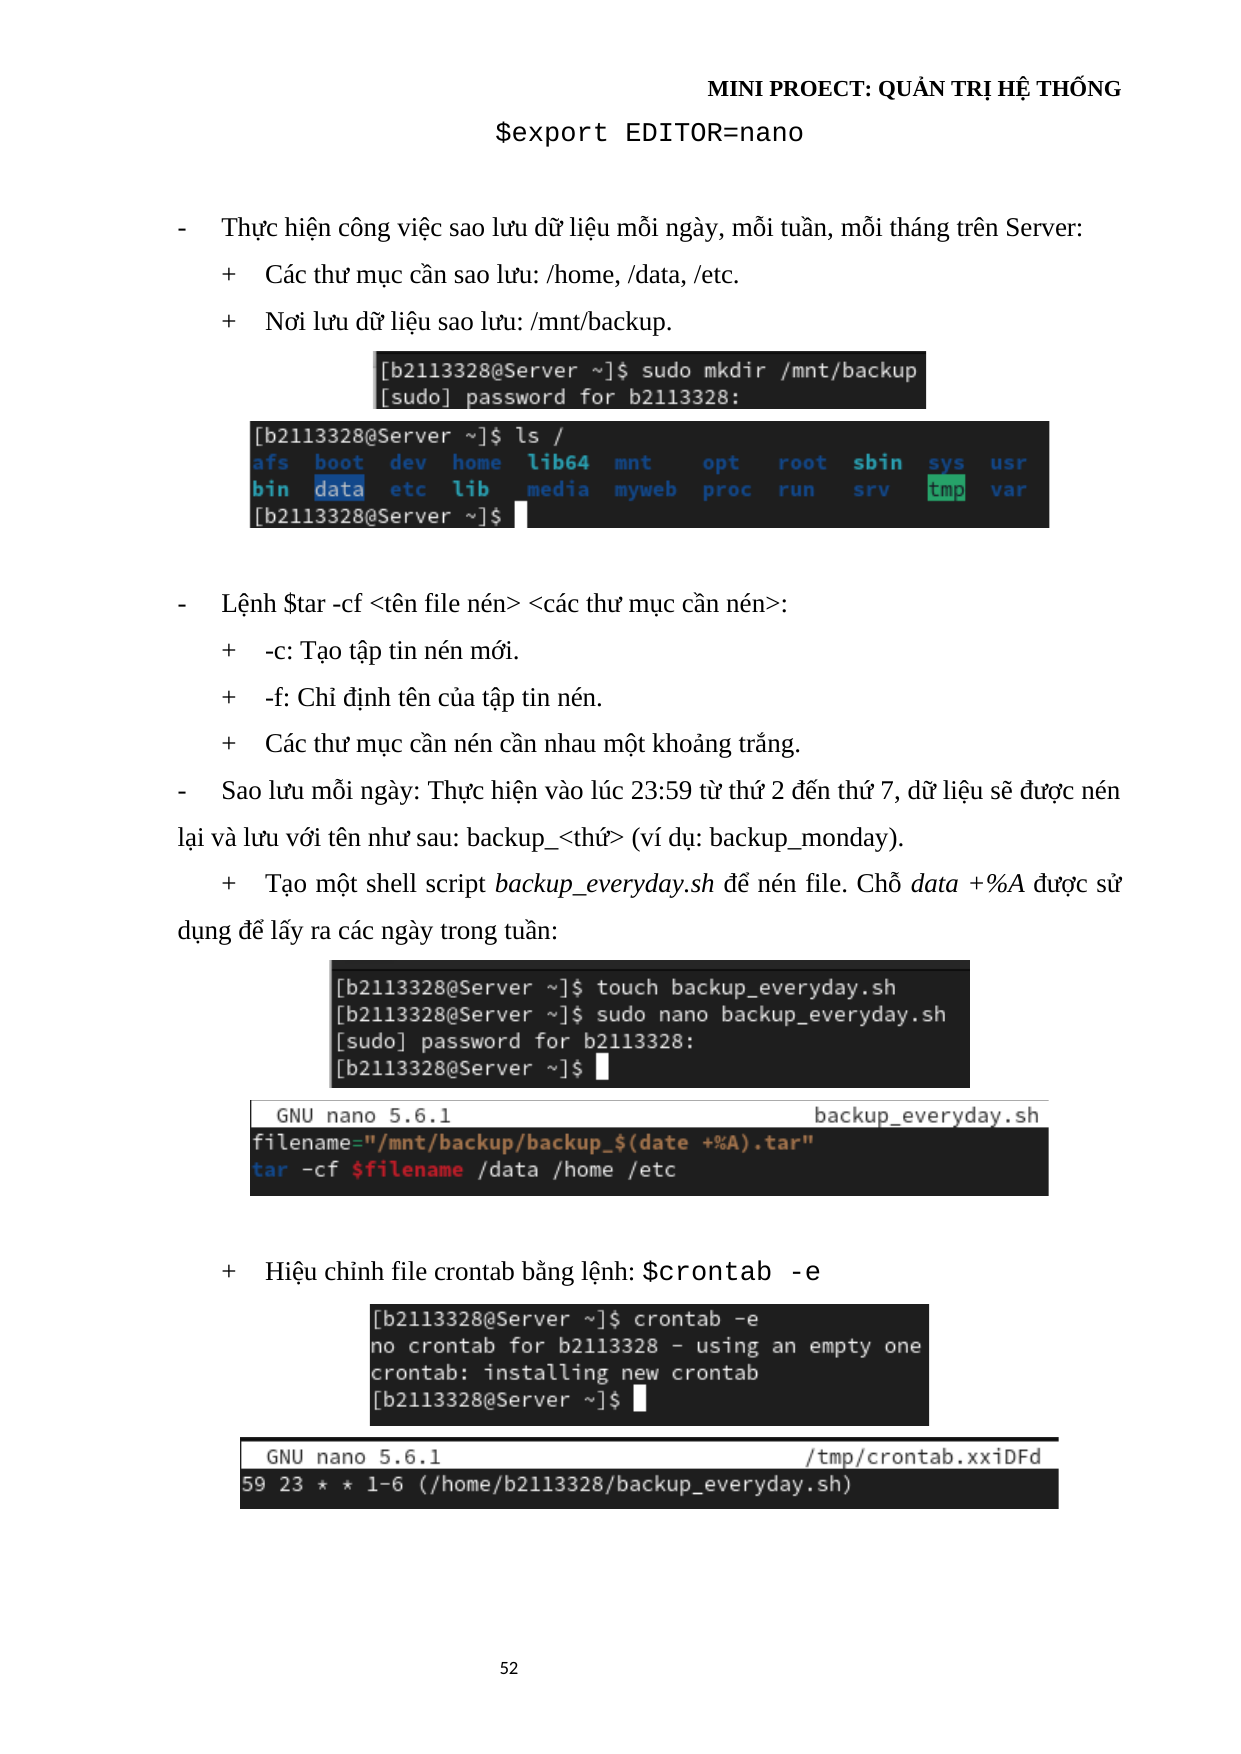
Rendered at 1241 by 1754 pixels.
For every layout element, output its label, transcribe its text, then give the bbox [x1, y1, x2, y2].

list + Hiệu chỉnh file crontab bằng lệnh: $crontab -e [177, 1255, 1122, 1288]
list + -f: Chỉ định tên của tập tin nén. [177, 681, 1122, 712]
picture [240, 1437, 1059, 1509]
picture [372, 351, 927, 409]
list + Các thư mục cần sao lưu: /home, /data, /etc. [177, 258, 1122, 289]
picture [250, 1100, 1049, 1196]
list $export EDITOR=nano [177, 118, 1122, 149]
picture [329, 960, 970, 1088]
list + Các thư mục cần nén cần nhau một khoảng trắng. [177, 727, 1122, 758]
picture [369, 1304, 930, 1426]
list - Thực hiện công việc sao lưu dữ liệu mỗi ngày, mỗi tuần, mỗi tháng trên Server: [177, 211, 1122, 242]
list + Nơi lưu dữ liệu sao lưu: /mnt/backup. [177, 304, 1122, 336]
list - Sao lưu mỗi ngày: Thực hiện vào lúc 23:59 từ thứ 2 đến thứ 7, dữ liệu sẽ được nén lại và lưu với tên như sau: backup_<thứ> (ví dụ: backup_monday). [177, 774, 1122, 852]
picture [249, 421, 1050, 528]
list + Tạo một shell script backup_everyday.sh để nén file. Chỗ data +%A được sử dụng để lấy ra các ngày trong tuần: [177, 867, 1122, 945]
list + -c: Tạo tập tin nén mới. [177, 634, 1122, 665]
list - Lệnh $tar -cf <tên file nén> <các thư mục cần nén>: [177, 587, 1122, 618]
